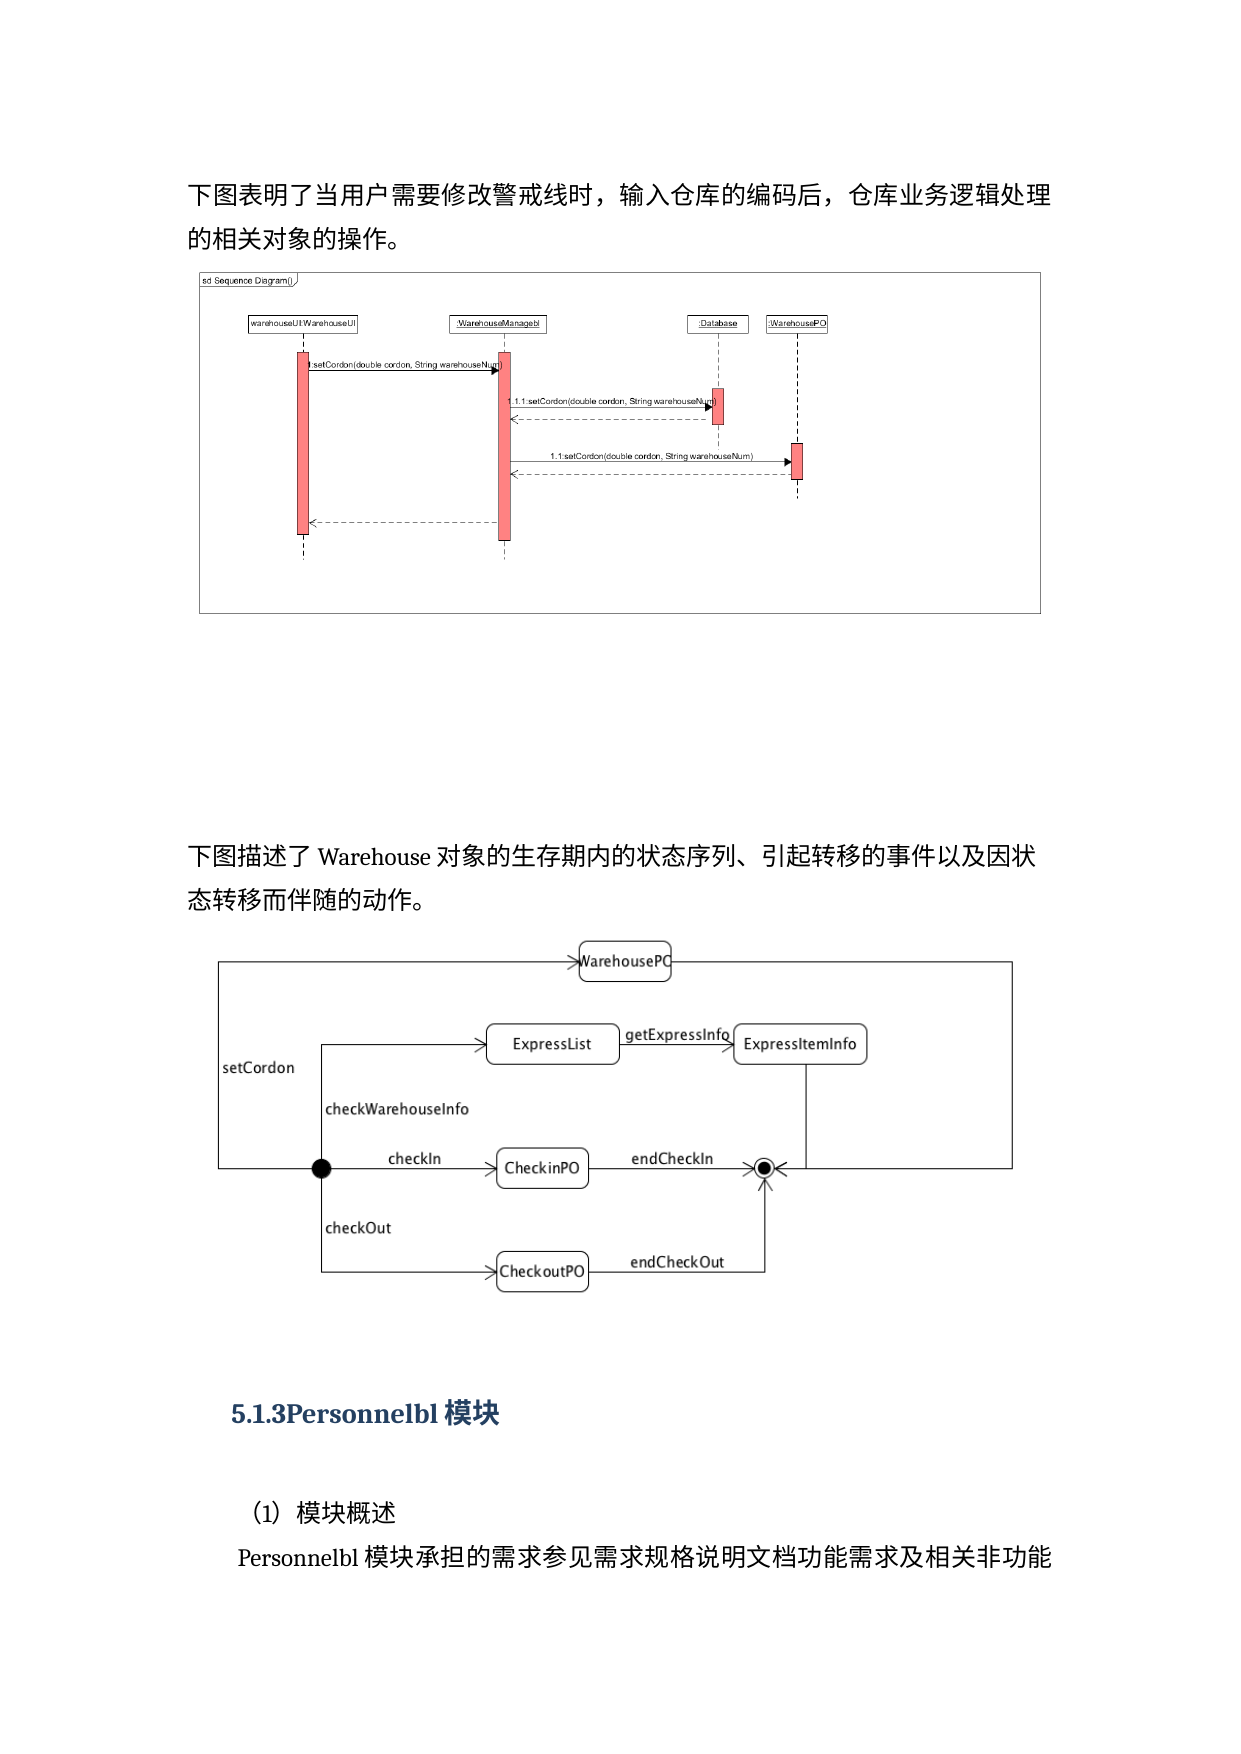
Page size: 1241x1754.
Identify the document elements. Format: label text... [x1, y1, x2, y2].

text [187, 1534, 1053, 1578]
picture [187, 260, 1053, 626]
subtitle 5.1.3Personnelbl模块 [187, 1389, 1053, 1433]
text 下图表明了当用户需要修改警戒线时，输入仓库的编码后，仓库业务逻辑处理的相关对象的操作。 [187, 172, 1053, 260]
text 下图描述了Warehouse对象的生存期内的状态序列、引起转移的事件以及因状态转移而伴随的动作。 [187, 833, 1053, 921]
text （1）模块概述 [187, 1489, 1053, 1534]
picture [187, 921, 1053, 1313]
